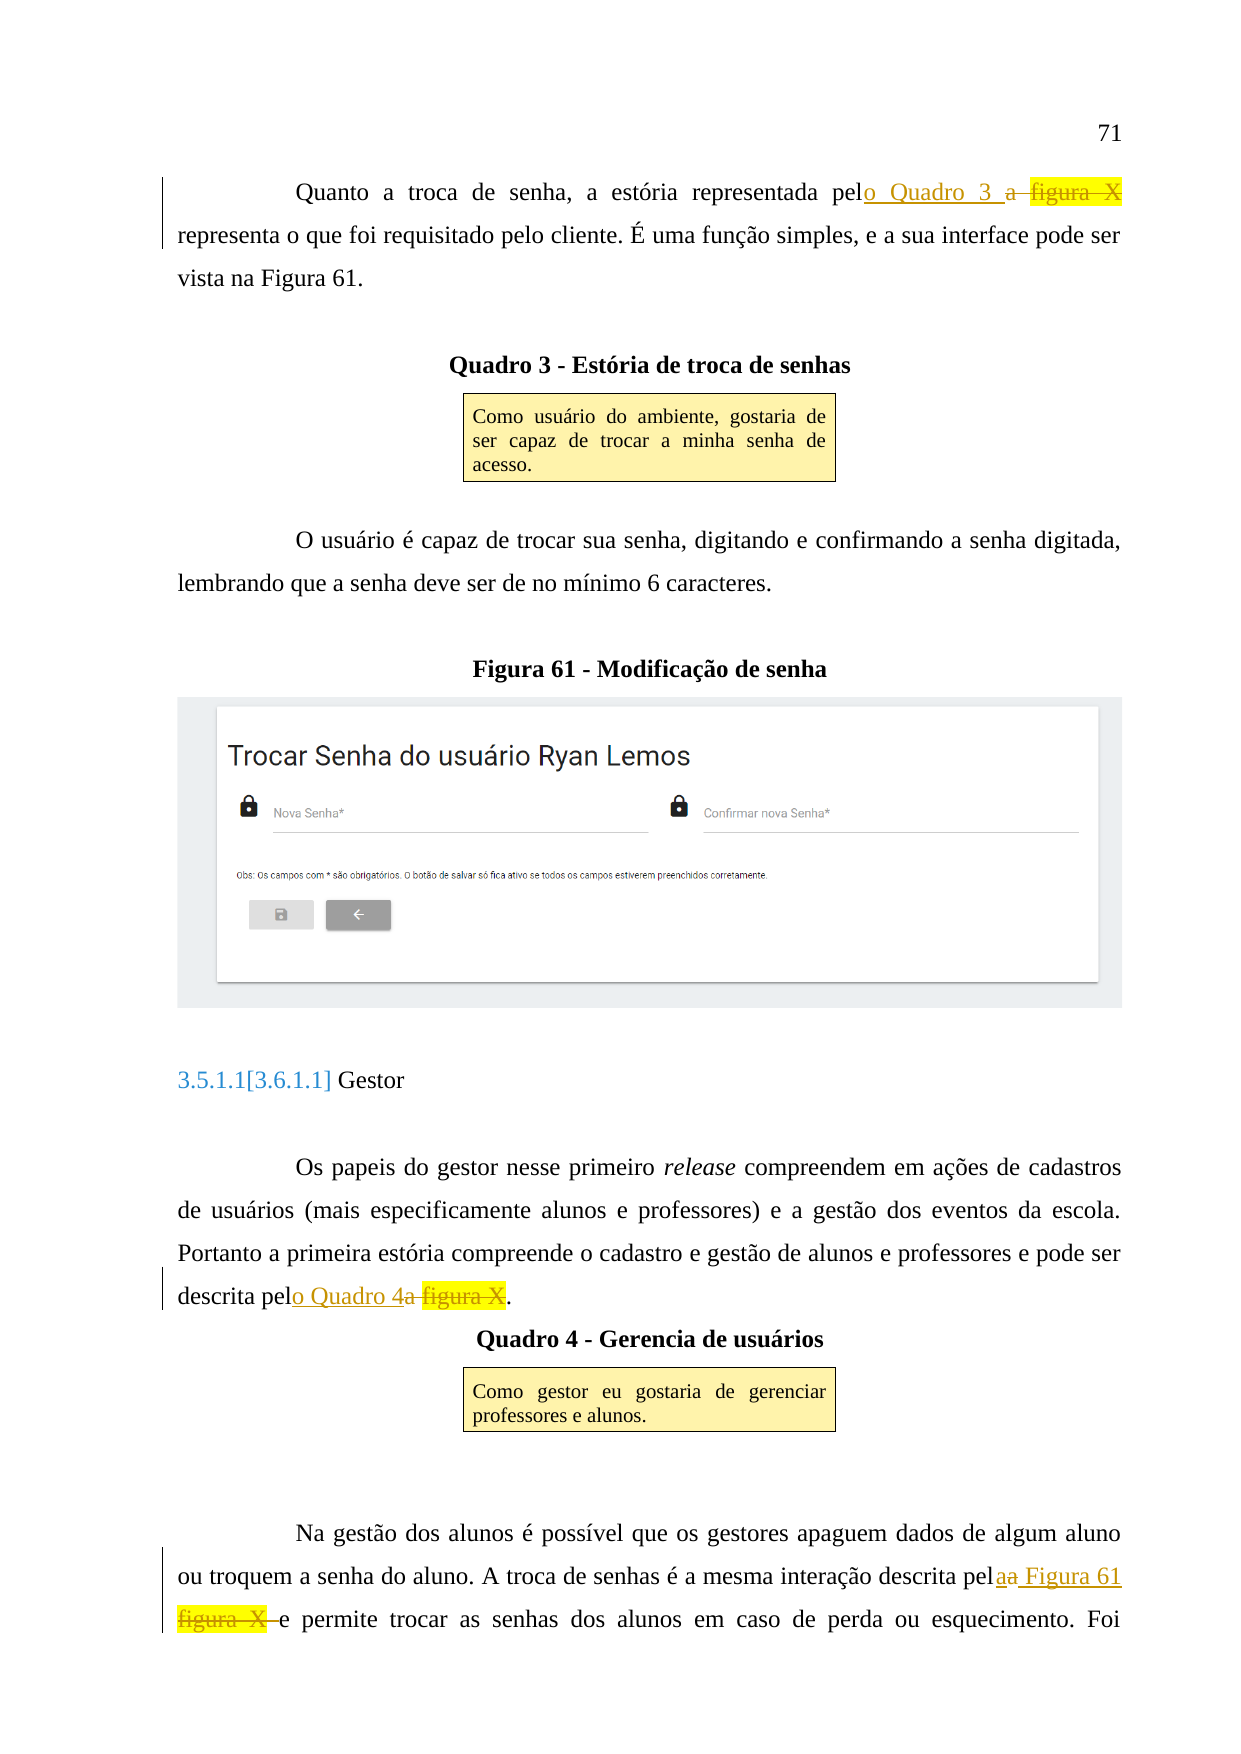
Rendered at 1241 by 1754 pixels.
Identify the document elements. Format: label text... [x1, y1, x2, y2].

text O usuário é capaz de trocar sua senha, digitando e confirmando a senha digitada, lembrando que a senha deve ser de no mínimo 6 caracteres. [177, 525, 1122, 597]
text Como usuário do ambiente, gostaria de ser capaz de trocar a minha senha de acesso. [464, 394, 835, 481]
text Quanto a troca de senha, a estória representada pelrepresenta o que foi requisitado pelo cliente. É uma função simples, e a sua interface pode ser vista na . [177, 177, 1122, 292]
text Os papeis do gestor nesse primeiro release compreendem em ações de cadastros de usuários (mais especificamente alunos e professores) e a gestão dos eventos da escola. Portanto a primeira estória compreende o cadastro e gestão de alunos e professores e pode ser descrita pel. [177, 1152, 1122, 1310]
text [177, 1518, 1122, 1633]
text Como gestor eu gostaria de gerenciar professores e alunos. [464, 1368, 835, 1431]
picture [177, 697, 1123, 1008]
subtitle Gestor [177, 1065, 1122, 1094]
